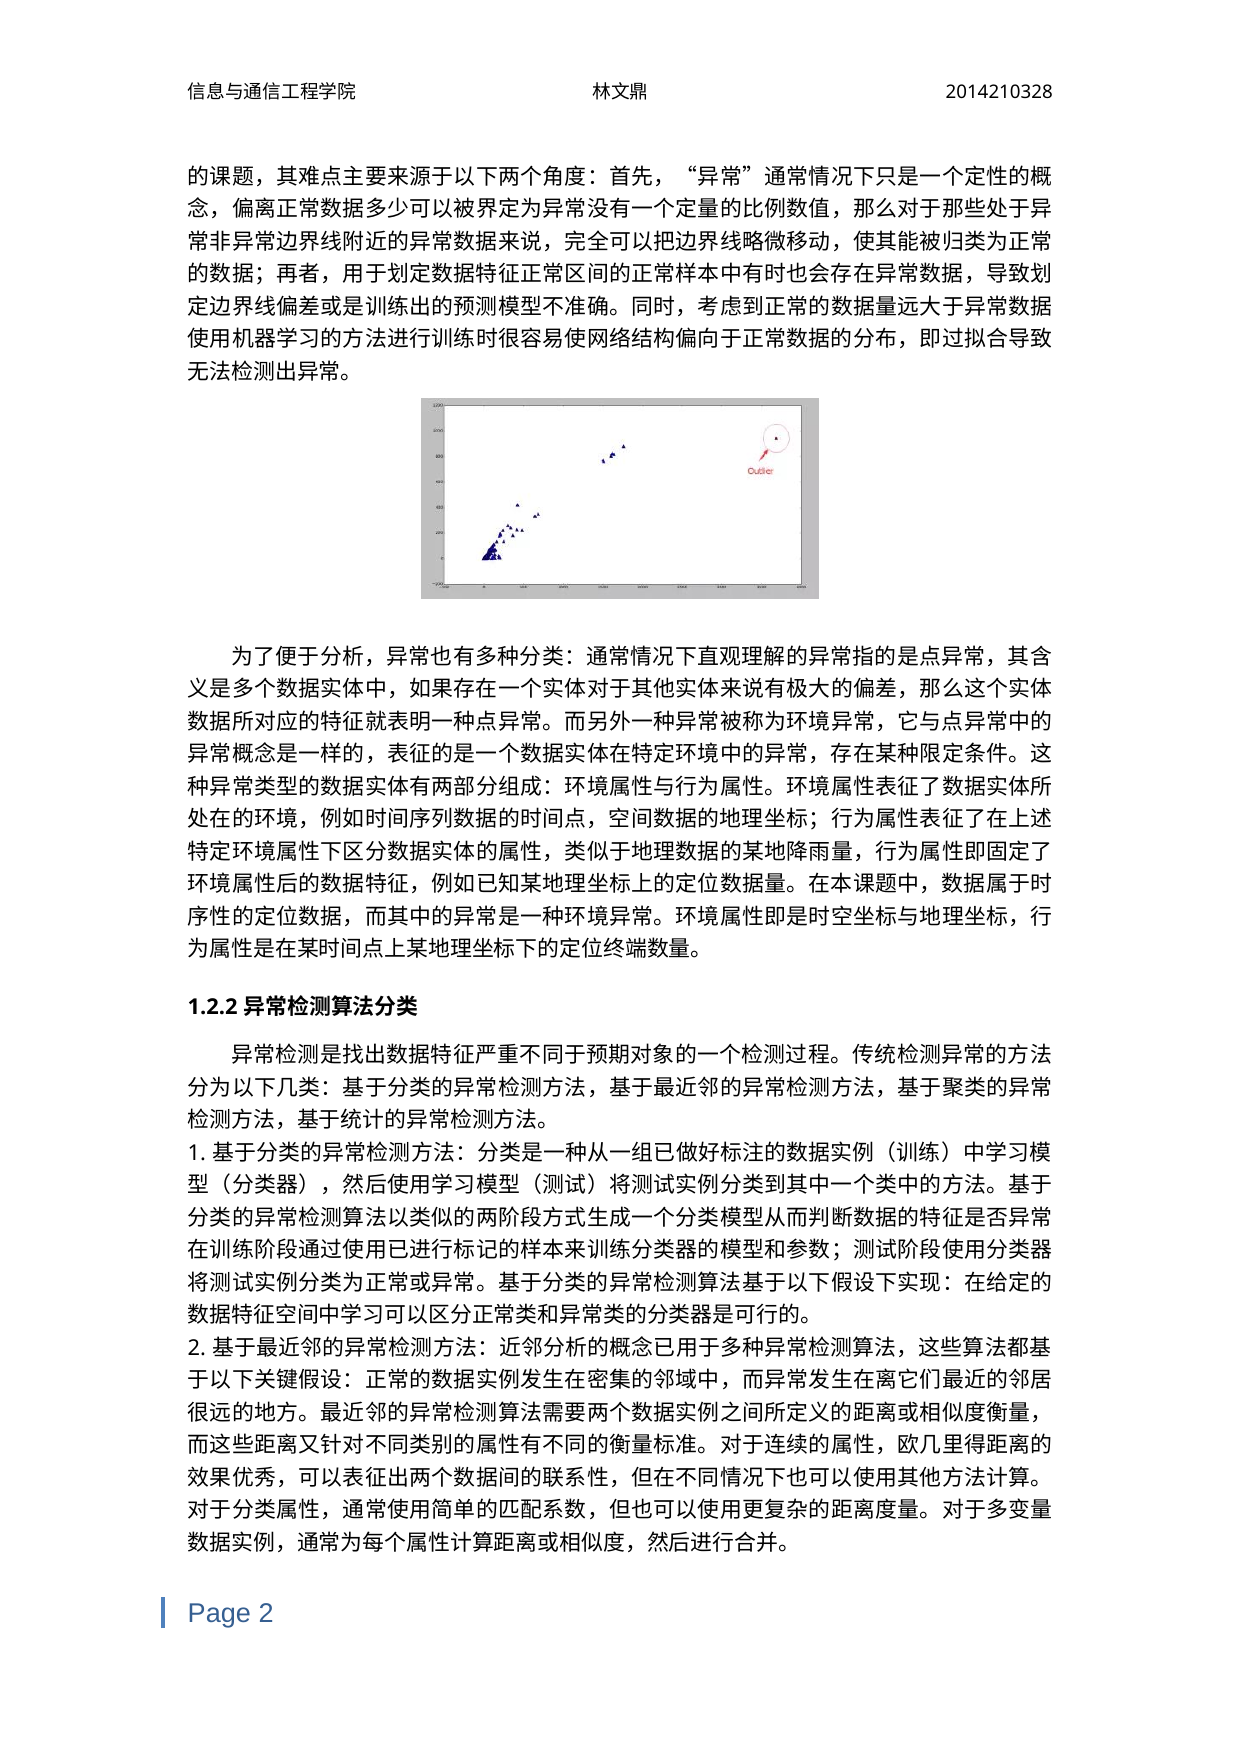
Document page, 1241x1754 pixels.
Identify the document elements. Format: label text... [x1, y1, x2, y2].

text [187, 158, 1053, 386]
text 为了便于分析，异常也有多种分类：通常情况下直观理解的异常指的是点异常，其含义是多个数据实体中，如果存在一个实体对于其他实体来说有极大的偏差，那么这个实体数据所对应的特征就表明一种点异常。而另外一种异常被称为环境异常，它与点异常中的异常概念是一样的，表征的是一个数据实体在特定环境中的异常，存在某种限定条件。这种异常类型的数据实体有两部分组成：环境属性与行为属性。环境属性表征了数据实体所处在的环境，例如时间序列数据的时间点，空间数据的地理坐标；行为属性表征了在上述特定环境属性下区分数据实体的属性，类似于地理数据的某地降雨量，行为属性即固定了环境属性后的数据特征，例如已知某地理坐标上的定位数据量。在本课题中，数据属于时序性的定位数据，而其中的异常是一种环境异常。环境属性即是时空坐标与地理坐标，行为属性是在某时间点上某地理坐标下的定位终端数量。 [187, 638, 1053, 963]
text 1. 基于分类的异常检测方法：分类是一种从一组已做好标注的数据实例（训练）中学习模型（分类器），然后使用学习模型（测试）将测试实例分类到其中一个类中的方法。基于分类的异常检测算法以类似的两阶段方式生成一个分类模型从而判断数据的特征是否异常：在训练阶段通过使用已进行标记的样本来训练分类器的模型和参数；测试阶段使用分类器将测试实例分类为正常或异常。基于分类的异常检测算法基于以下假设下实现：在给定的数据特征空间中学习可以区分正常类和异常类的分类器是可行的。 [187, 1134, 1053, 1329]
text 2. 基于最近邻的异常检测方法：近邻分析的概念已用于多种异常检测算法，这些算法都基于以下关键假设：正常的数据实例发生在密集的邻域中，而异常发生在离它们最近的邻居很远的地方。最近邻的异常检测算法需要两个数据实例之间所定义的距离或相似度衡量，而这些距离又针对不同类别的属性有不同的衡量标准。对于连续的属性，欧几里得距离的效果优秀，可以表征出两个数据间的联系性，但在不同情况下也可以使用其他方法计算。对于分类属性，通常使用简单的匹配系数，但也可以使用更复杂的距离度量。对于多变量数据实例，通常为每个属性计算距离或相似度，然后进行合并。 [187, 1329, 1053, 1557]
subtitle 1.2.2 异常检测算法分类 [187, 988, 1053, 1021]
picture [421, 398, 819, 599]
text 异常检测是找出数据特征严重不同于预期对象的一个检测过程。传统检测异常的方法分为以下几类：基于分类的异常检测方法，基于最近邻的异常检测方法，基于聚类的异常检测方法，基于统计的异常检测方法。 [187, 1037, 1053, 1134]
